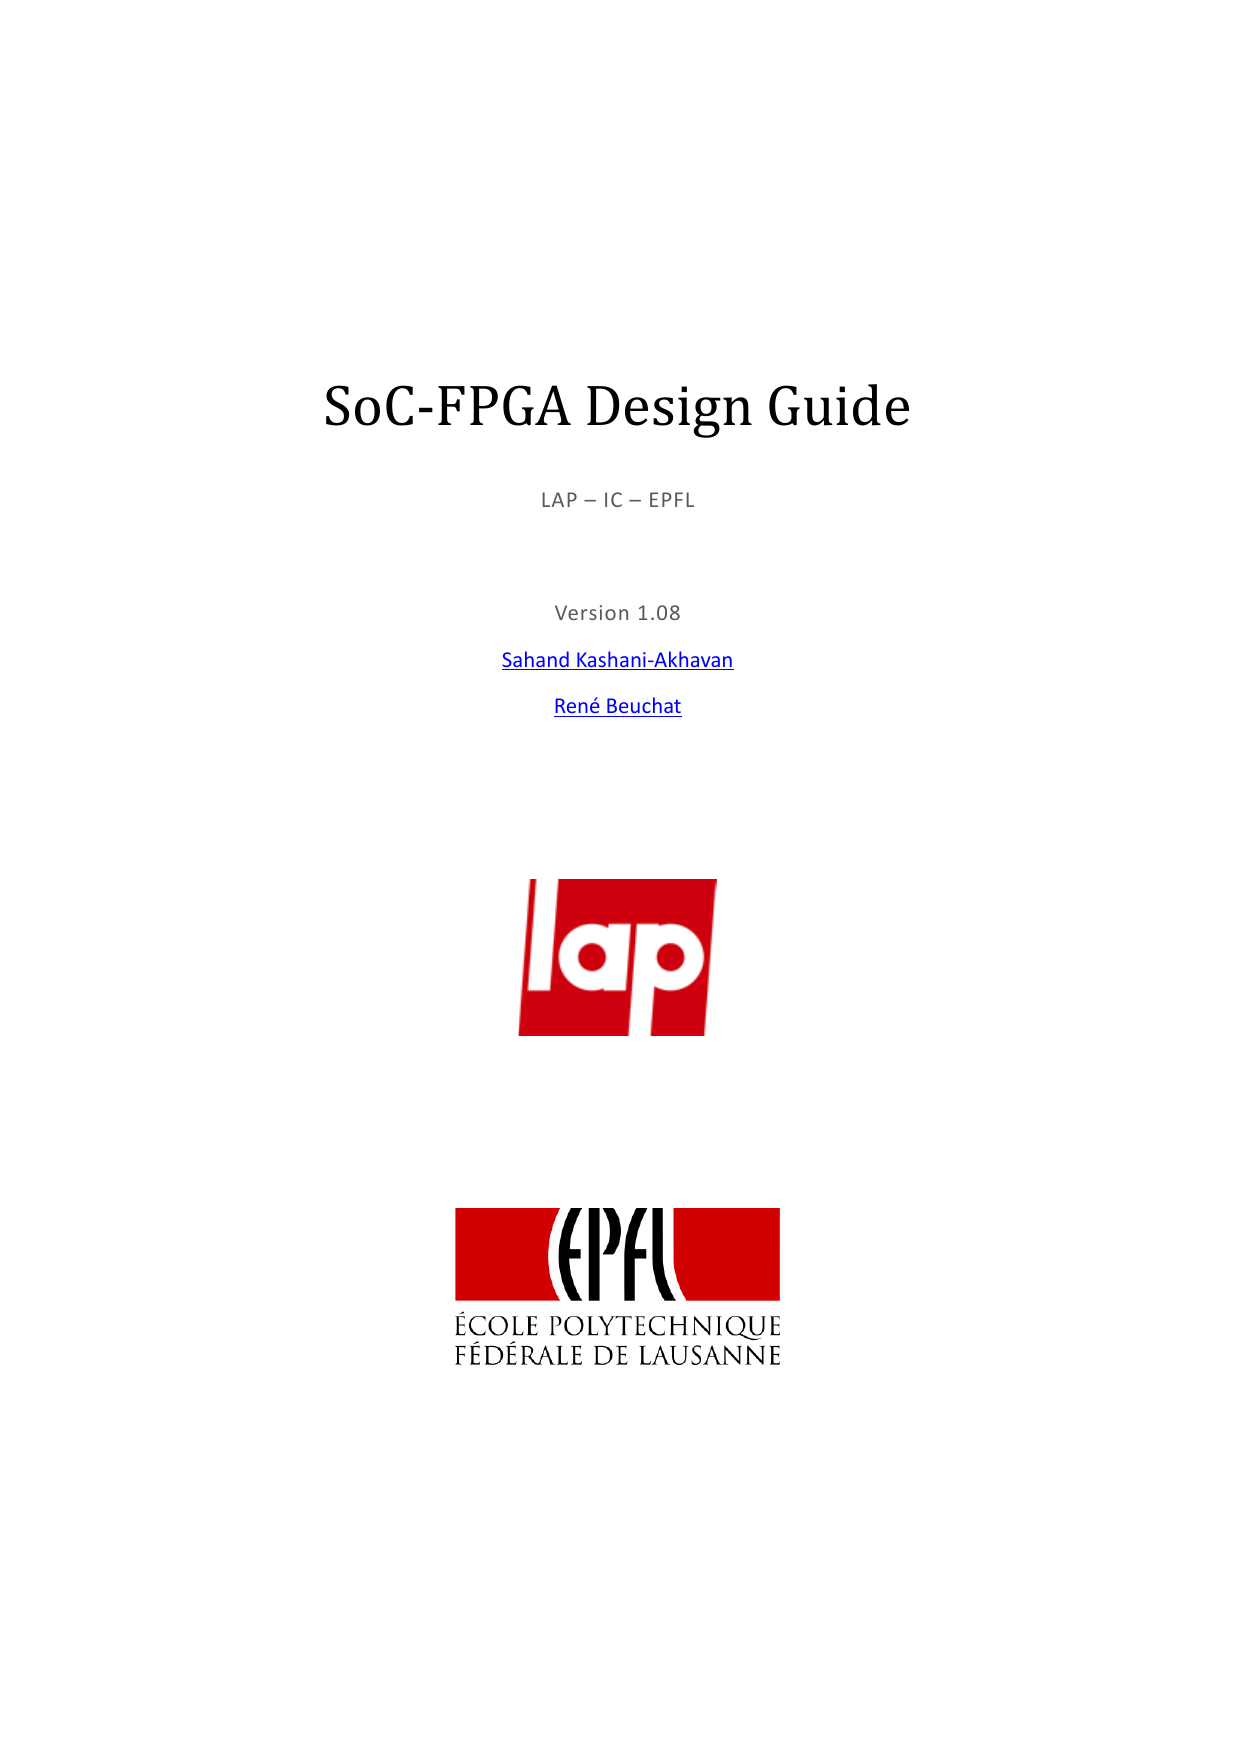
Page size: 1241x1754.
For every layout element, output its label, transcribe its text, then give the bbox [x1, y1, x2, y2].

title SoC-FPGA Design Guide [103, 369, 1132, 438]
picture [440, 1195, 795, 1378]
subtitle LAP – IC – EPFL [103, 485, 1132, 513]
text Sahand Kashani-Akhavan [103, 645, 1132, 673]
picture [518, 879, 717, 1036]
subtitle Version 1.08 [103, 598, 1132, 626]
text René Beuchat [103, 692, 1132, 720]
